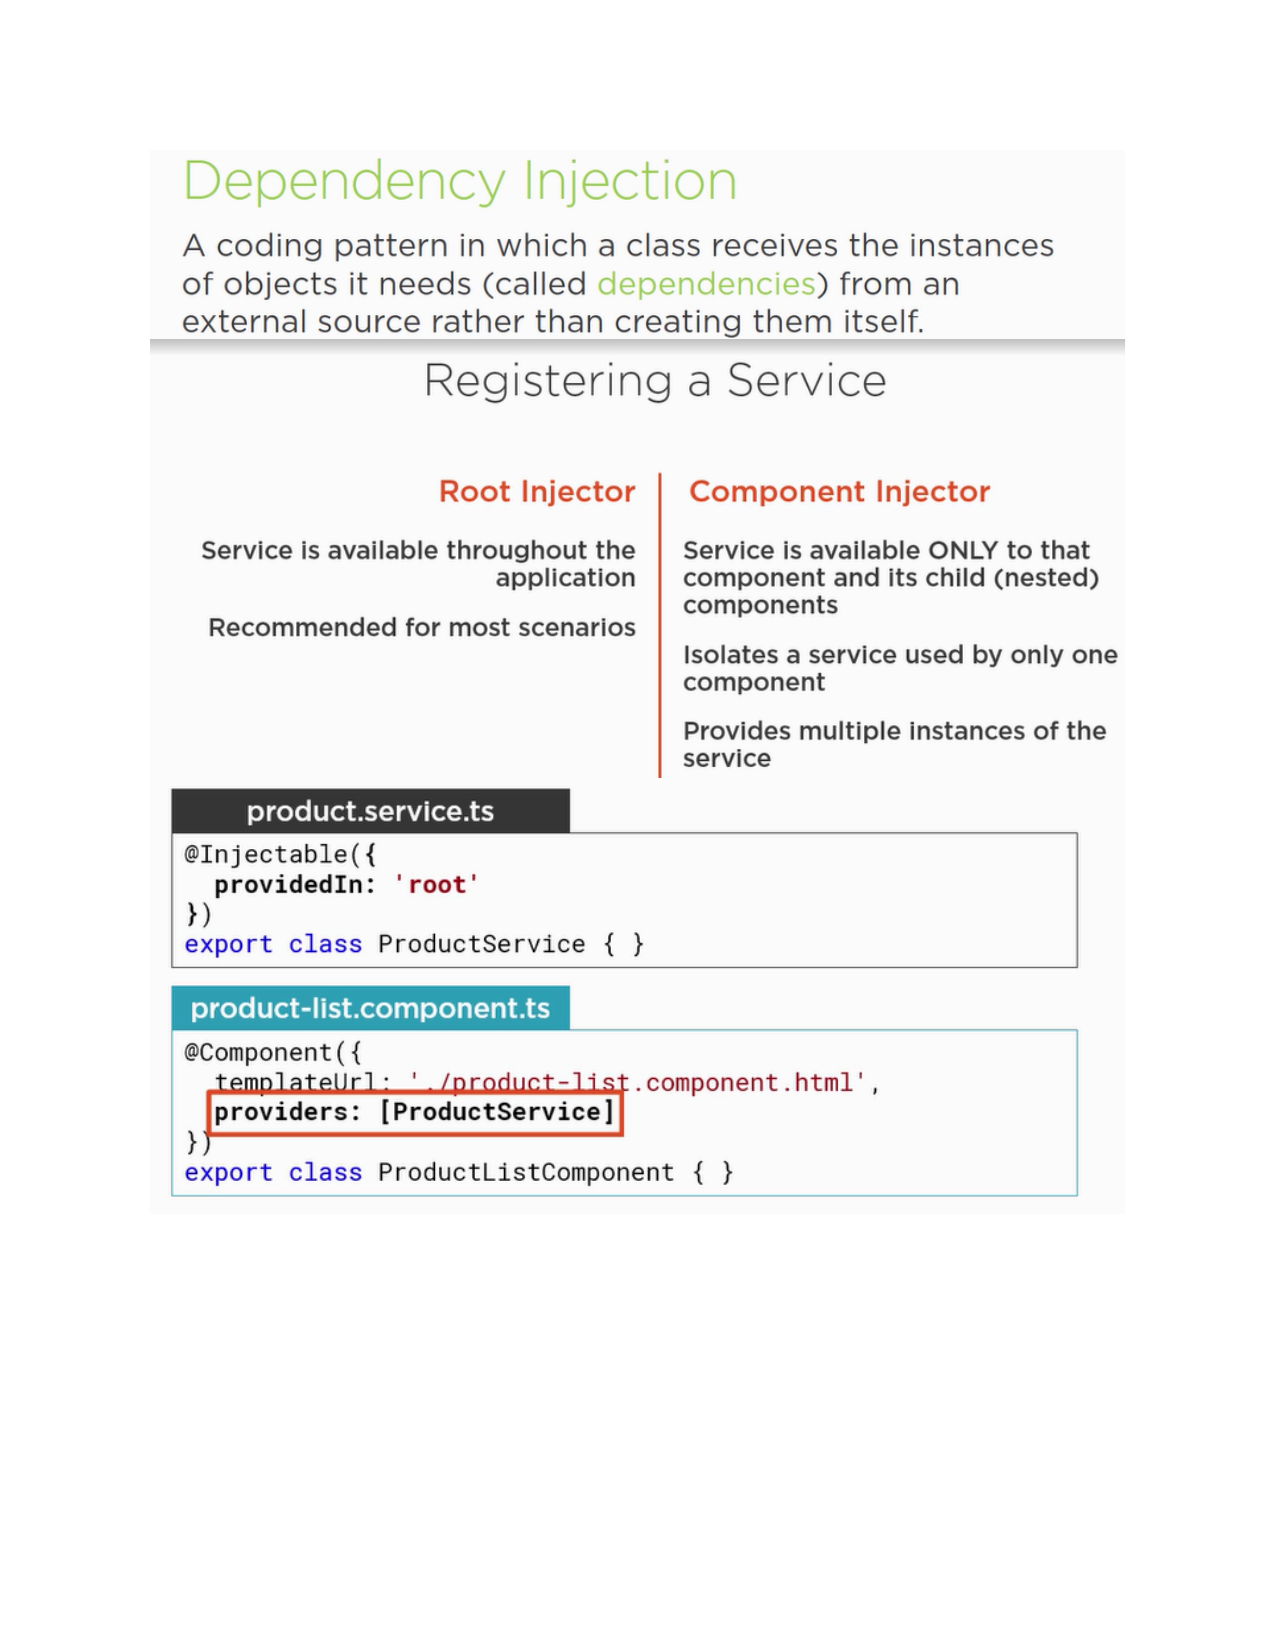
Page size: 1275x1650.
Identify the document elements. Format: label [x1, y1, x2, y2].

picture [150, 150, 1125, 1214]
